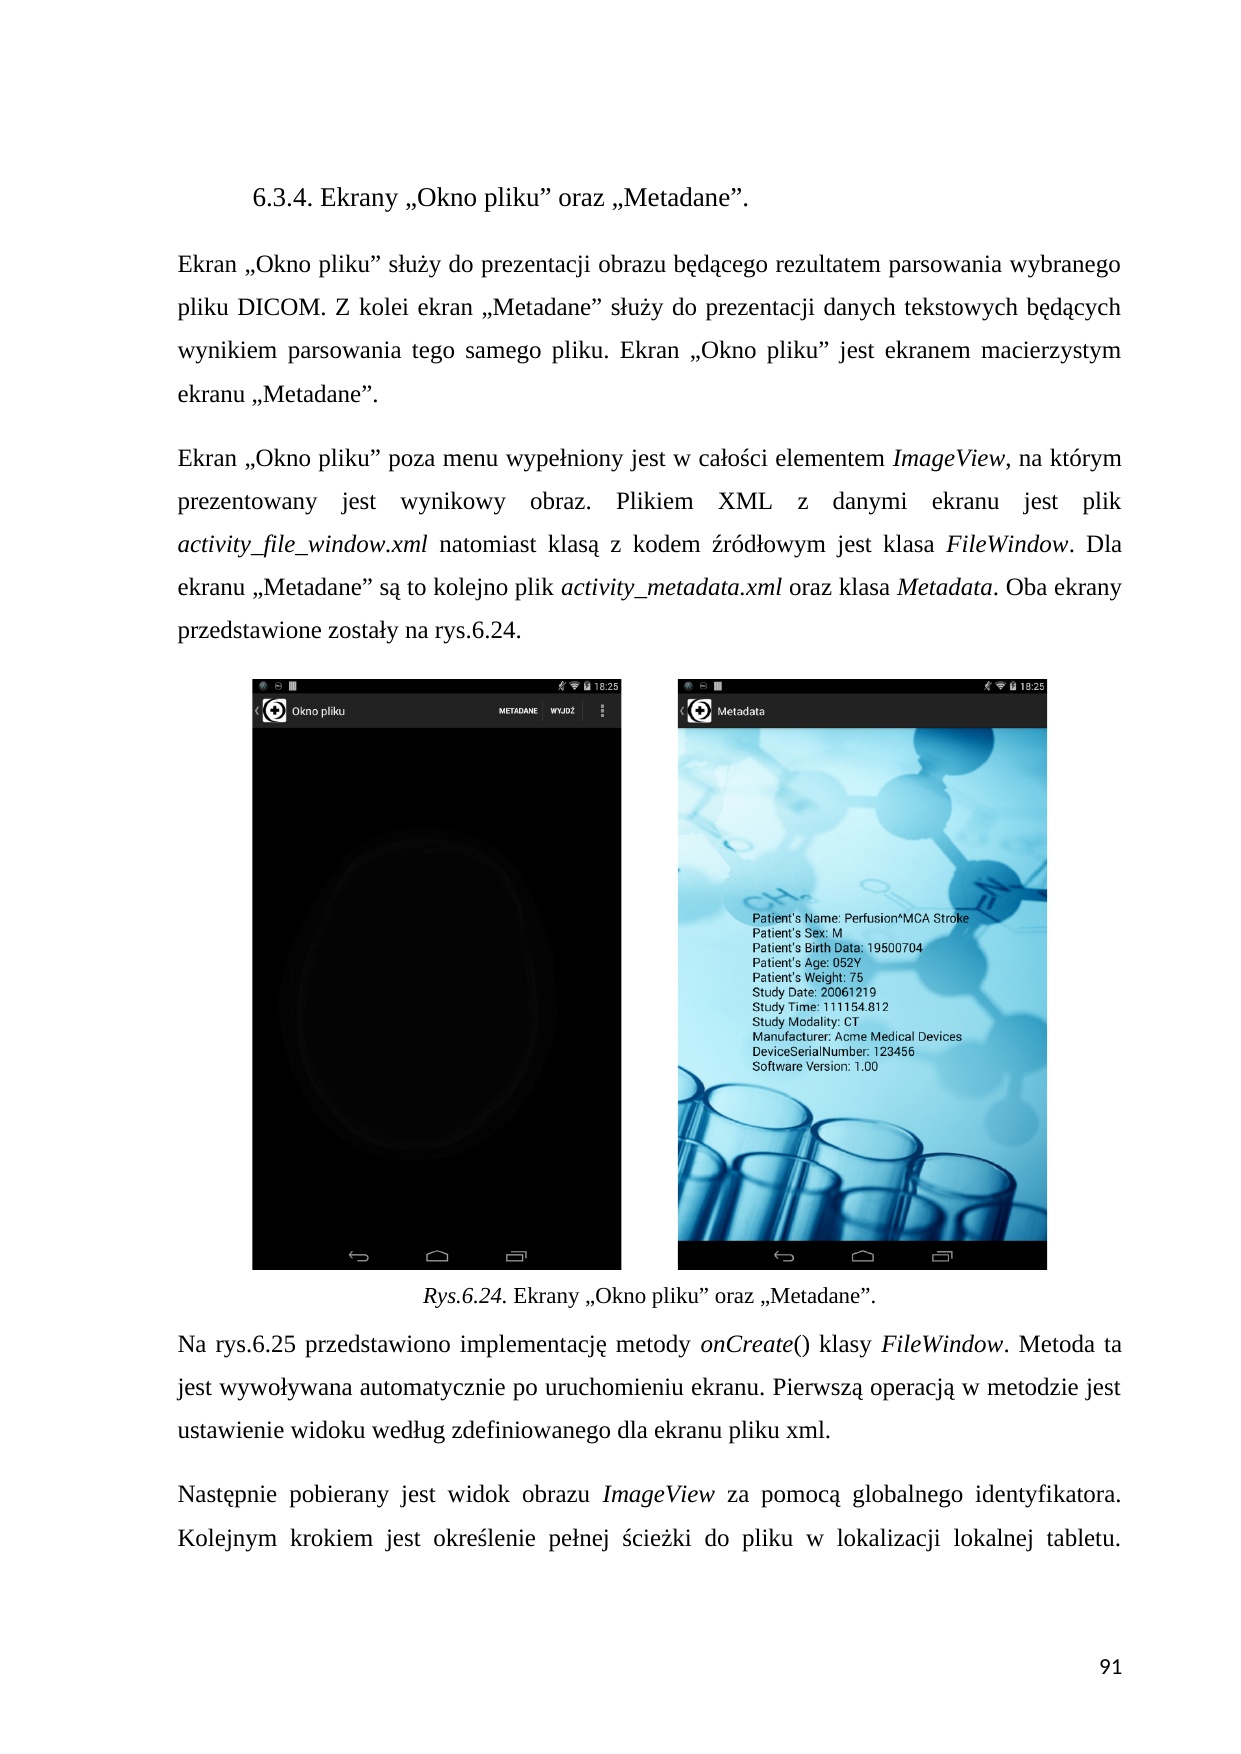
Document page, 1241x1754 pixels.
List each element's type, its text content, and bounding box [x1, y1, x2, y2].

text Ekran „Okno pliku” służy do prezentacji obrazu będącego rezultatem parsowania wybranego pliku DICOM. Z kolei ekran „Metadane” służy do prezentacji danych tekstowych będących wynikiem parsowania tego samego pliku. Ekran „Okno pliku” jest ekranem macierzystym ekranu „Metadane”. [177, 249, 1122, 407]
text Na rys.6.25 przedstawiono implementację metody onCreate() klasy FileWindow. Metoda ta jest wywoływana automatycznie po uruchomieniu ekranu. Pierwszą operacją w metodzie jest ustawienie widoku według zdefiniowanego dla ekranu pliku xml. [177, 1329, 1122, 1444]
text Ekran „Okno pliku” poza menu wypełniony jest w całości elementem ImageView, na którym prezentowany jest wynikowy obraz. Plikiem XML z danymi ekranu jest plik activity_file_window.xml natomiast klasą z kodem źródłowym jest klasa FileWindow. Dla ekranu „Metadane” są to kolejno plik activity_metadata.xml oraz klasa Metadata. Oba ekrany przedstawione zostały na rys.6.24. [177, 443, 1122, 644]
subtitle Ekrany „Okno pliku” oraz „Metadane”. [252, 181, 1122, 212]
picture [677, 679, 1048, 1270]
text Rys.6.24. Ekrany „Okno pliku” oraz „Metadane”. [177, 1282, 1122, 1308]
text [177, 1479, 1122, 1551]
picture [252, 679, 622, 1270]
